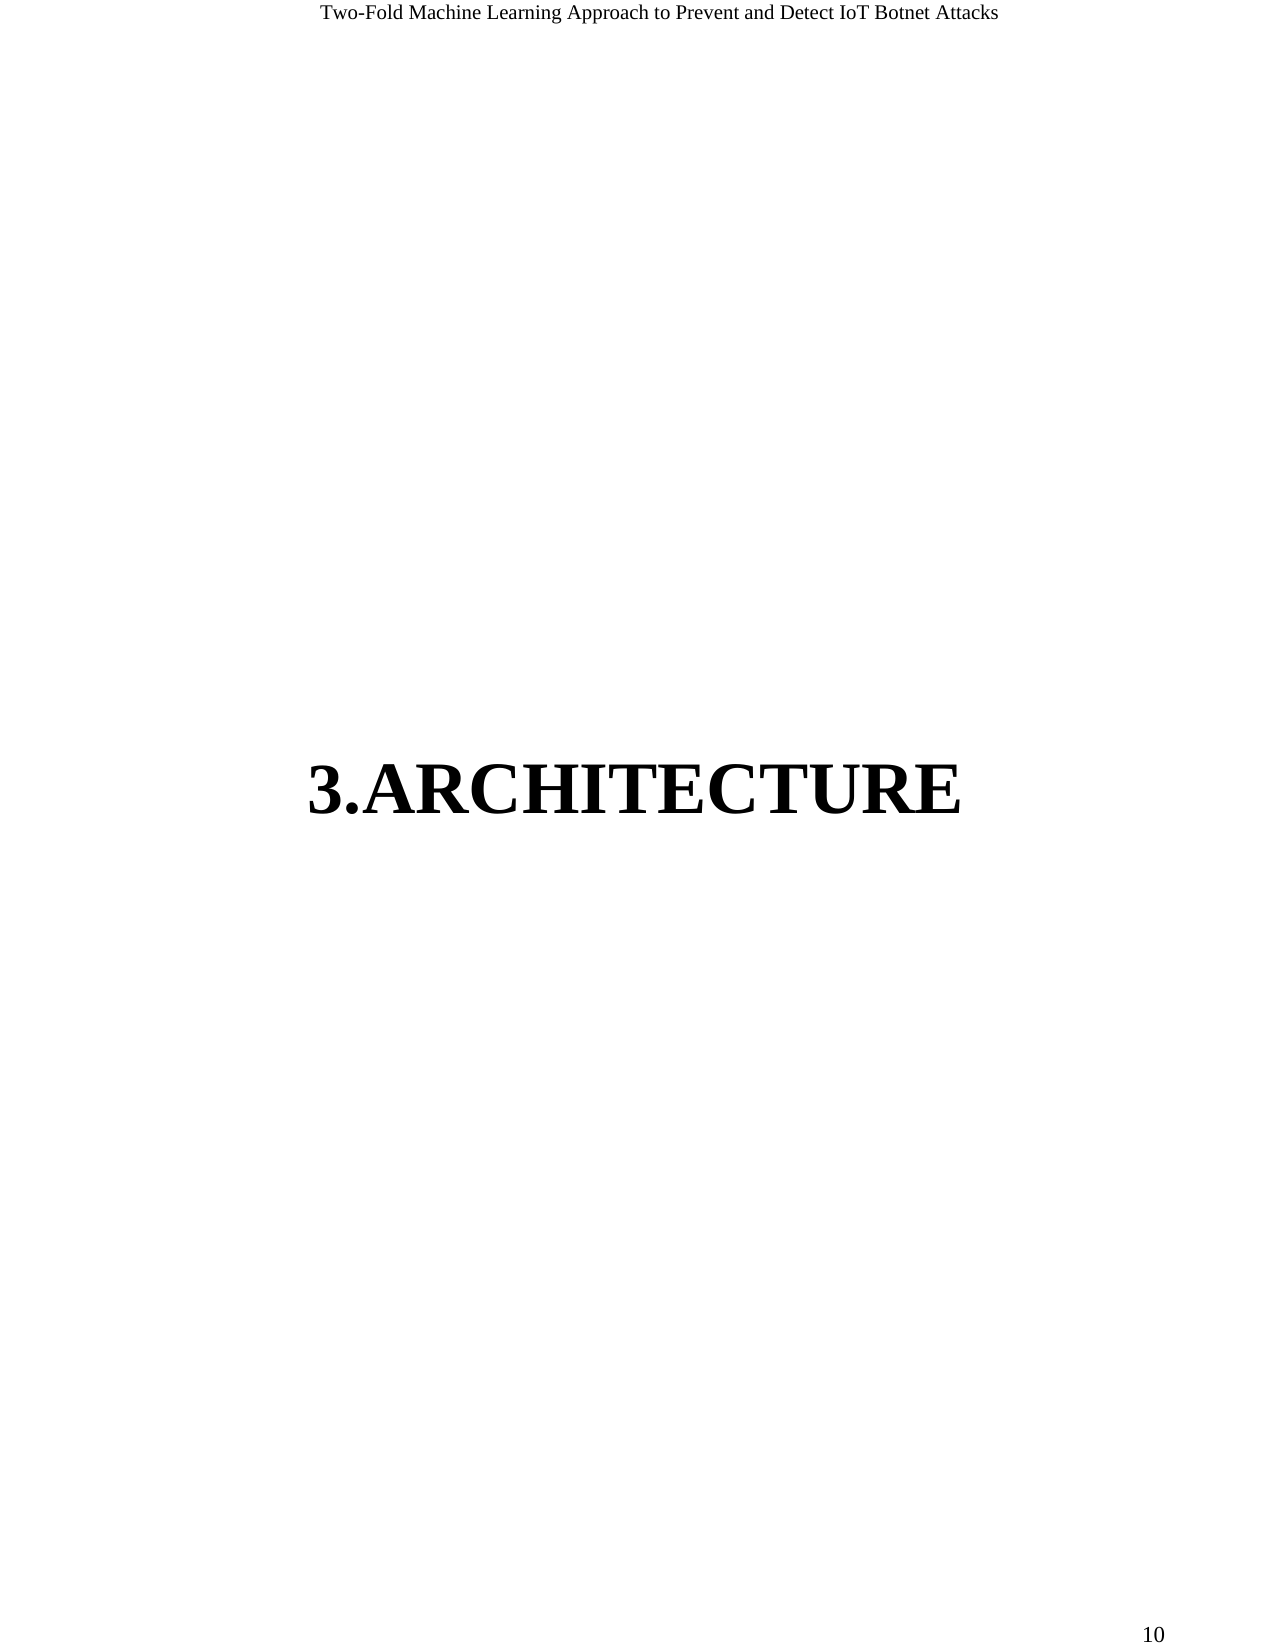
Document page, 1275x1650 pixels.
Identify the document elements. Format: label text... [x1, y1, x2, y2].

subtitle ARCHITECTURE [307, 744, 1164, 829]
